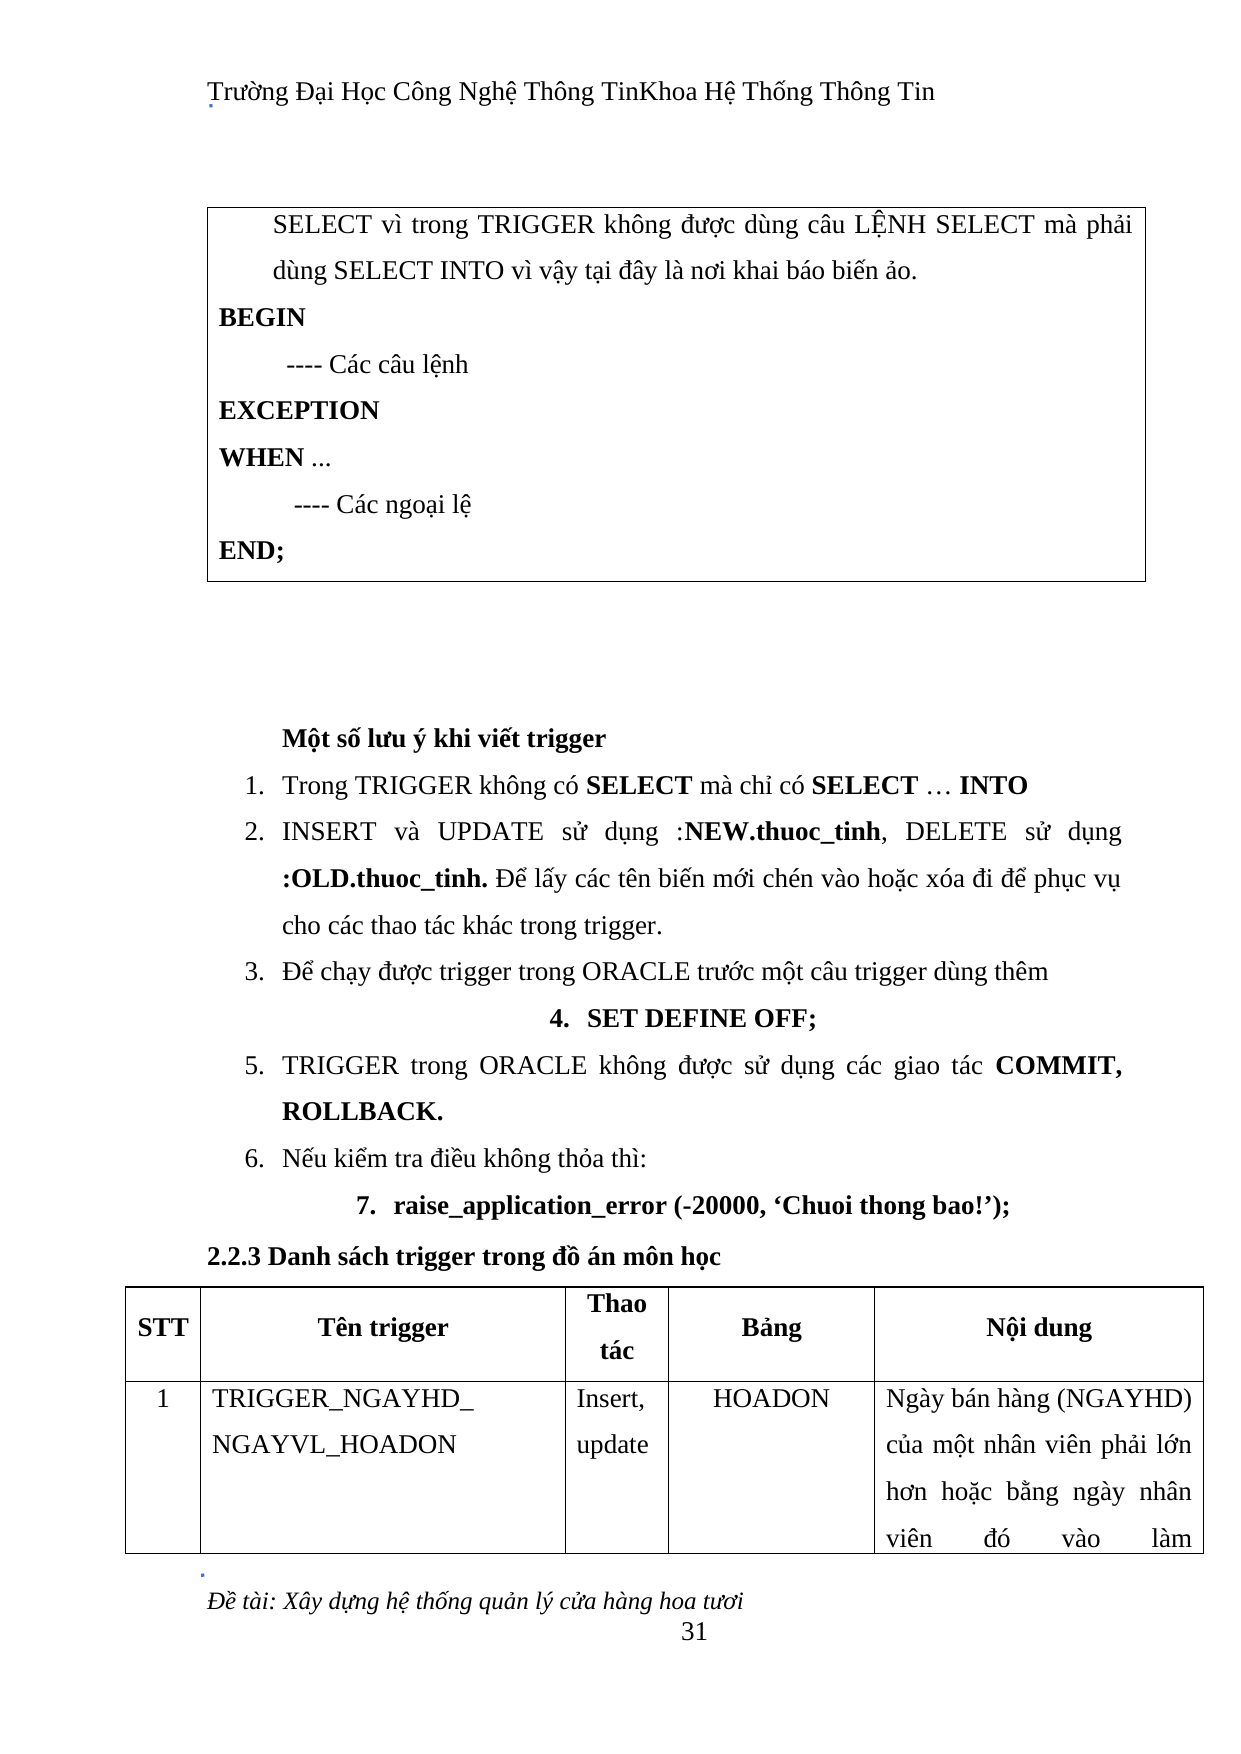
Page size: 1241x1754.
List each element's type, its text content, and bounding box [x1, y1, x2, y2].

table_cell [875, 1382, 1203, 1553]
list raise_application_error (-20000, ‘Chuoi thong bao!’); [244, 1189, 1122, 1220]
table_header STT [126, 1288, 200, 1381]
list INSERT và UPDATE sử dụng :NEW.thuoc_tinh, DELETE sử dụng :OLD.thuoc_tinh. Để lấy các tên biến mới chén vào hoặc xóa đi để phục vụ cho các thao tác khác trong trigger. [244, 816, 1122, 940]
text Một số lưu ý khi viết trigger [207, 722, 1122, 753]
table_header Tên trigger [201, 1288, 565, 1381]
list Trong TRIGGER không có SELECT mà chỉ có SELECT … INTO [244, 769, 1122, 800]
table_cell 1 [126, 1382, 200, 1553]
list SET DEFINE OFF; [244, 1002, 1122, 1033]
table_header Thao tác [566, 1288, 668, 1381]
subtitle 2.2.3 Danh sách trigger trong đồ án môn học [207, 1240, 1122, 1271]
list Nếu kiểm tra điều không thỏa thì: [244, 1142, 1122, 1173]
list TRIGGER trong ORACLE không được sử dụng các giao tác COMMIT, ROLLBACK. [244, 1049, 1122, 1127]
table_header Bảng [669, 1288, 874, 1381]
table_cell Insert, update [566, 1382, 668, 1553]
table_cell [201, 1382, 565, 1553]
table_header Nội dung [875, 1288, 1203, 1381]
list Để chạy được trigger trong ORACLE trước một câu trigger dùng thêm [244, 956, 1122, 987]
table_cell HOADON [669, 1382, 874, 1553]
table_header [208, 208, 1145, 581]
